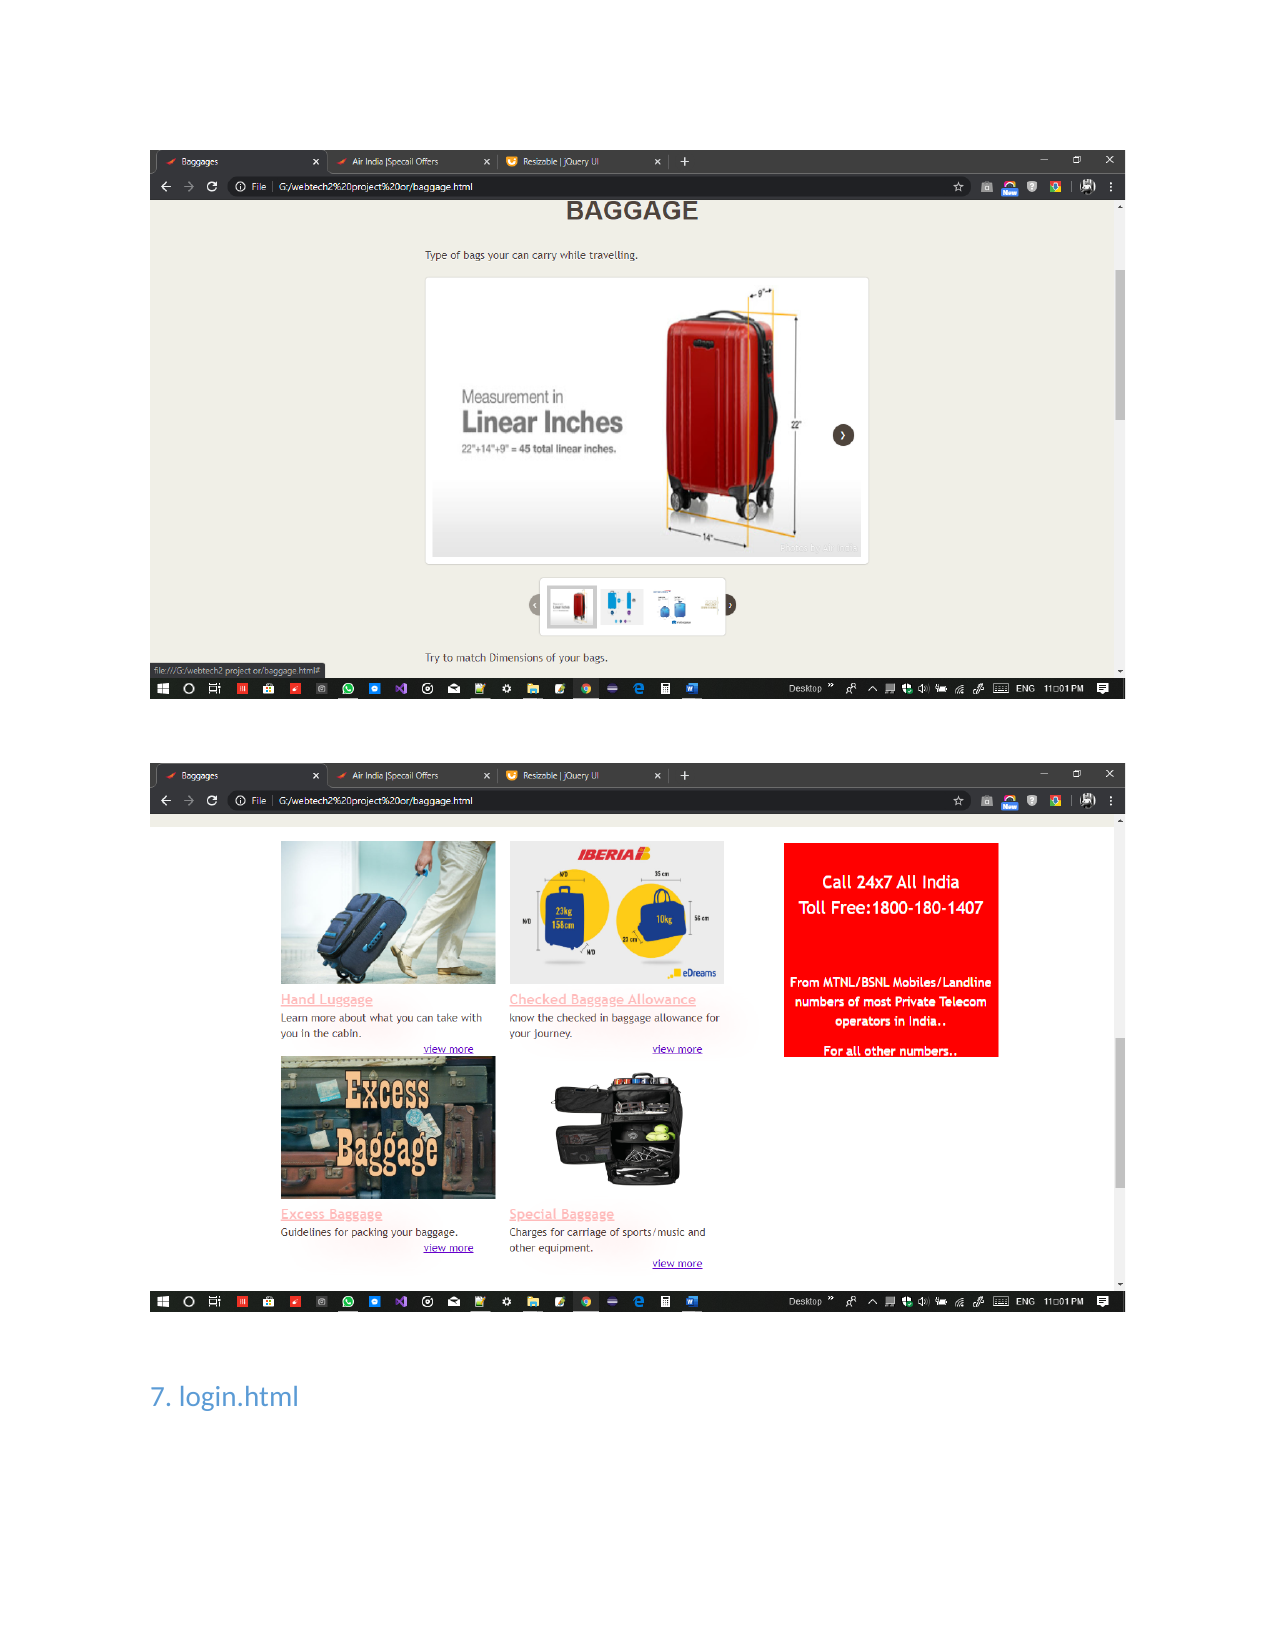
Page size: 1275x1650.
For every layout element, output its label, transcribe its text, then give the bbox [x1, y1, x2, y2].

picture [150, 150, 1125, 699]
text 7. login.html [150, 1378, 1125, 1413]
picture [150, 763, 1125, 1312]
